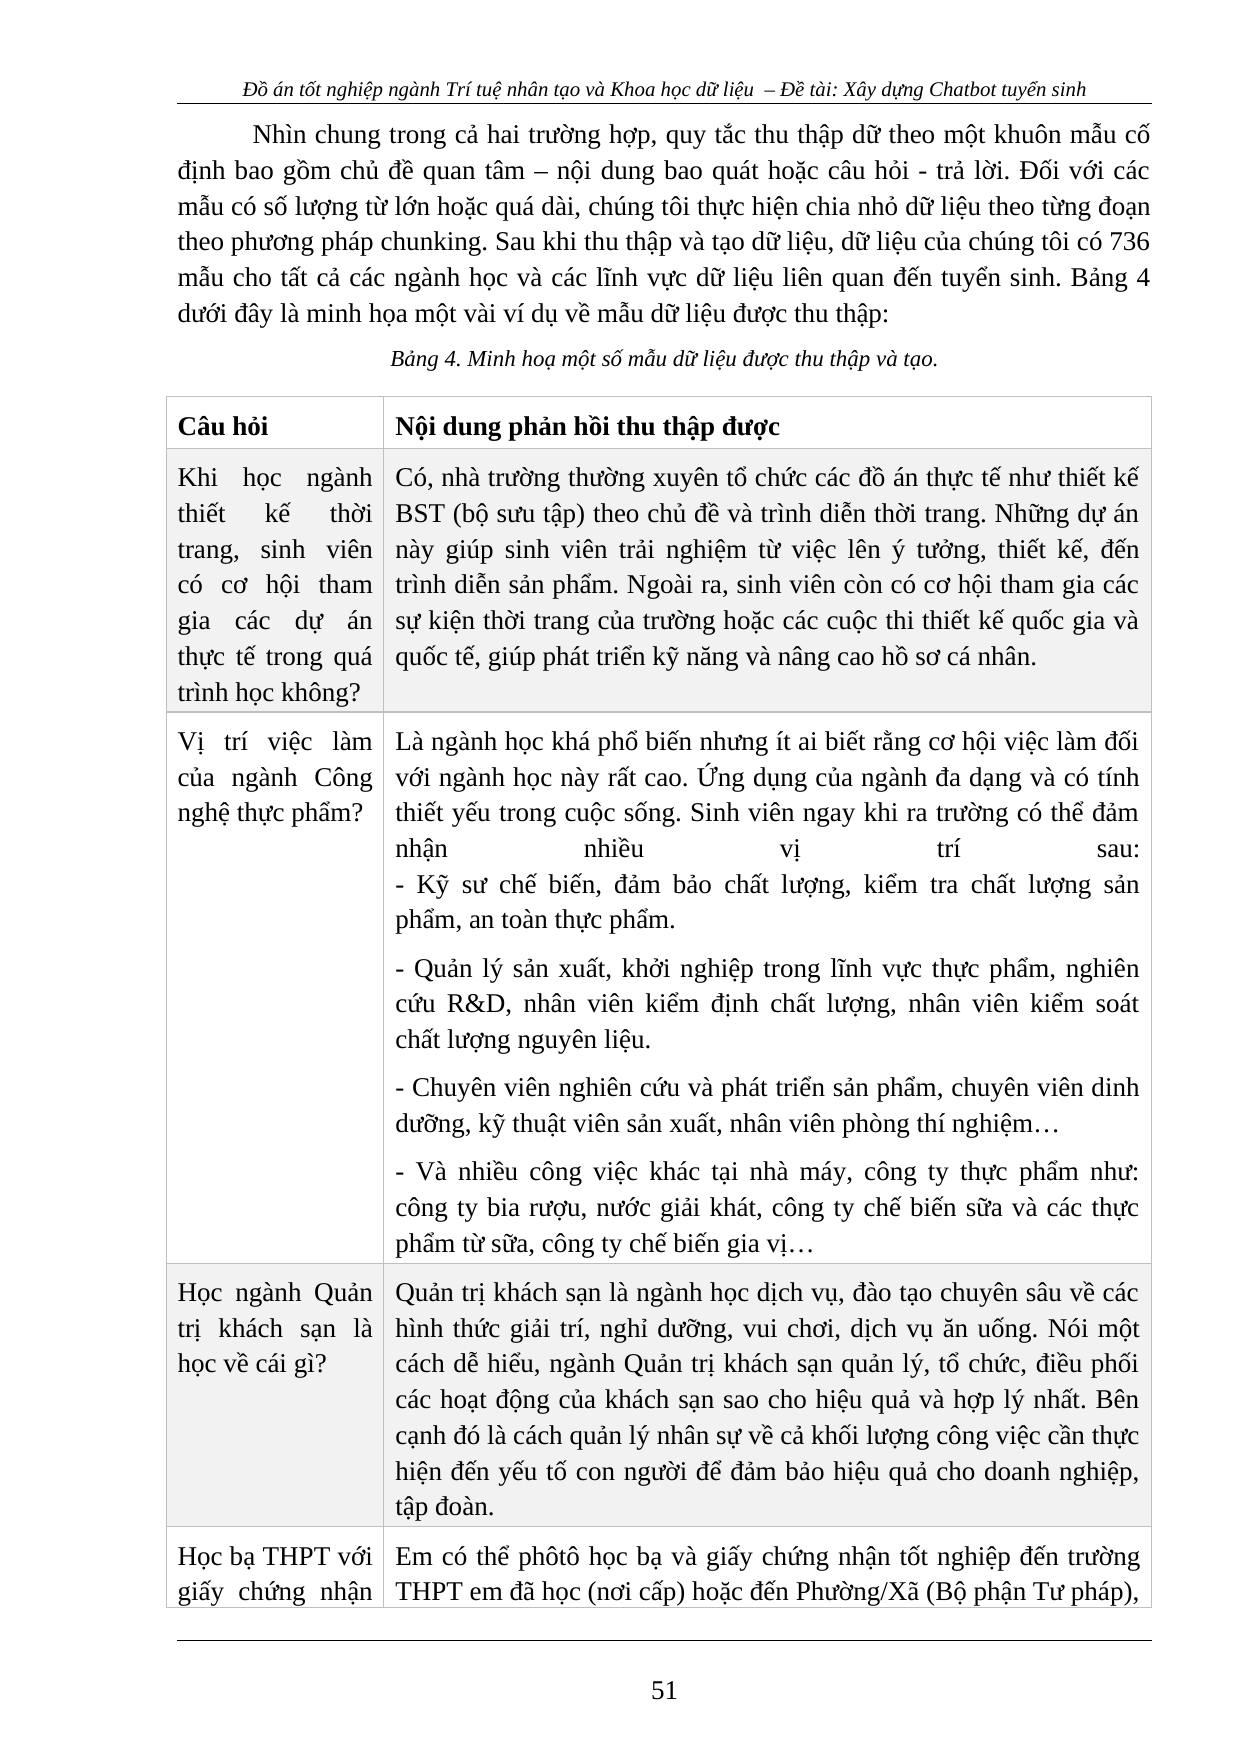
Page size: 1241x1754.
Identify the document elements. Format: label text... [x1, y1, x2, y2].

table_cell Quản trị khách sạn là ngành học dịch vụ, đào tạo chuyên sâu về các hình thức giải trí, nghỉ dưỡng, vui chơi, dịch vụ ăn uống. Nói một cách dễ hiểu, ngành Quản trị khách sạn quản lý, tổ chức, điều phối các hoạt động của khách sạn sao cho hiệu quả và hợp lý nhất. Bên cạnh đó là cách quản lý nhân sự về cả khối lượng công việc cần thực hiện đến yếu tố con người để đảm bảo hiệu quả cho doanh nghiệp, tập đoàn. [384, 1264, 1151, 1526]
table_cell Khi học ngành thiết kế thời trang, sinh viên có cơ hội tham gia các dự án thực tế trong quá trình học không? [167, 449, 383, 711]
table_cell Vị trí việc làm của ngành Công nghệ thực phẩm? [167, 713, 383, 1263]
table_header Câu hỏi [167, 397, 383, 448]
table_header Nội dung phản hồi thu thập được [384, 397, 1151, 448]
table_cell Có, nhà trường thường xuyên tổ chức các đồ án thực tế như thiết kế BST (bộ sưu tập) theo chủ đề và trình diễn thời trang. Những dự án này giúp sinh viên trải nghiệm từ việc lên ý tưởng, thiết kế, đến trình diễn sản phẩm. Ngoài ra, sinh viên còn có cơ hội tham gia các sự kiện thời trang của trường hoặc các cuộc thi thiết kế quốc gia và quốc tế, giúp phát triển kỹ năng và nâng cao hồ sơ cá nhân. [384, 449, 1151, 711]
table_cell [167, 1527, 383, 1607]
text Nhìn chung trong cả hai trường hợp, quy tắc thu thập dữ theo một khuôn mẫu cố định bao gồm chủ đề quan tâm – nội dung bao quát hoặc câu hỏi - trả lời. Đối với các mẫu có số lượng từ lớn hoặc quá dài, chúng tôi thực hiện chia nhỏ dữ liệu theo từng đoạn theo phương pháp chunking. Sau khi thu thập và tạo dữ liệu, dữ liệu của chúng tôi có 736 mẫu cho tất cả các ngành học và các lĩnh vực dữ liệu liên quan đến tuyển sinh. Bảng 4 dưới đây là minh họa một vài ví dụ về mẫu dữ liệu được thu thập: [177, 118, 1152, 328]
table_cell Là ngành học khá phổ biến nhưng ít ai biết rằng cơ hội việc làm đối với ngành học này rất cao. Ứng dụng của ngành đa dạng và có tính thiết yếu trong cuộc sống. Sinh viên ngay khi ra trường có thể đảm nhận nhiều vị trí sau: - Kỹ sư chế biến, đảm bảo chất lượng, kiểm tra chất lượng sản phẩm, an toàn thực phẩm. - Quản lý sản xuất, khởi nghiệp trong lĩnh vực thực phẩm, nghiên cứu R&D, nhân viên kiểm định chất lượng, nhân viên kiểm soát chất lượng nguyên liệu. - Chuyên viên nghiên cứu và phát triển sản phẩm, chuyên viên dinh dưỡng, kỹ thuật viên sản xuất, nhân viên phòng thí nghiệm… - Và nhiều công việc khác tại nhà máy, công ty thực phẩm như: công ty bia rượu, nước giải khát, công ty chế biến sữa và các thực phẩm từ sữa, công ty chế biến gia vị… [384, 713, 1151, 1263]
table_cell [384, 1527, 1151, 1607]
text Bảng 4. Minh hoạ một số mẫu dữ liệu được thu thập và tạo. [177, 345, 1152, 371]
table_cell Học ngành Quản trị khách sạn là học về cái gì? [167, 1264, 383, 1526]
